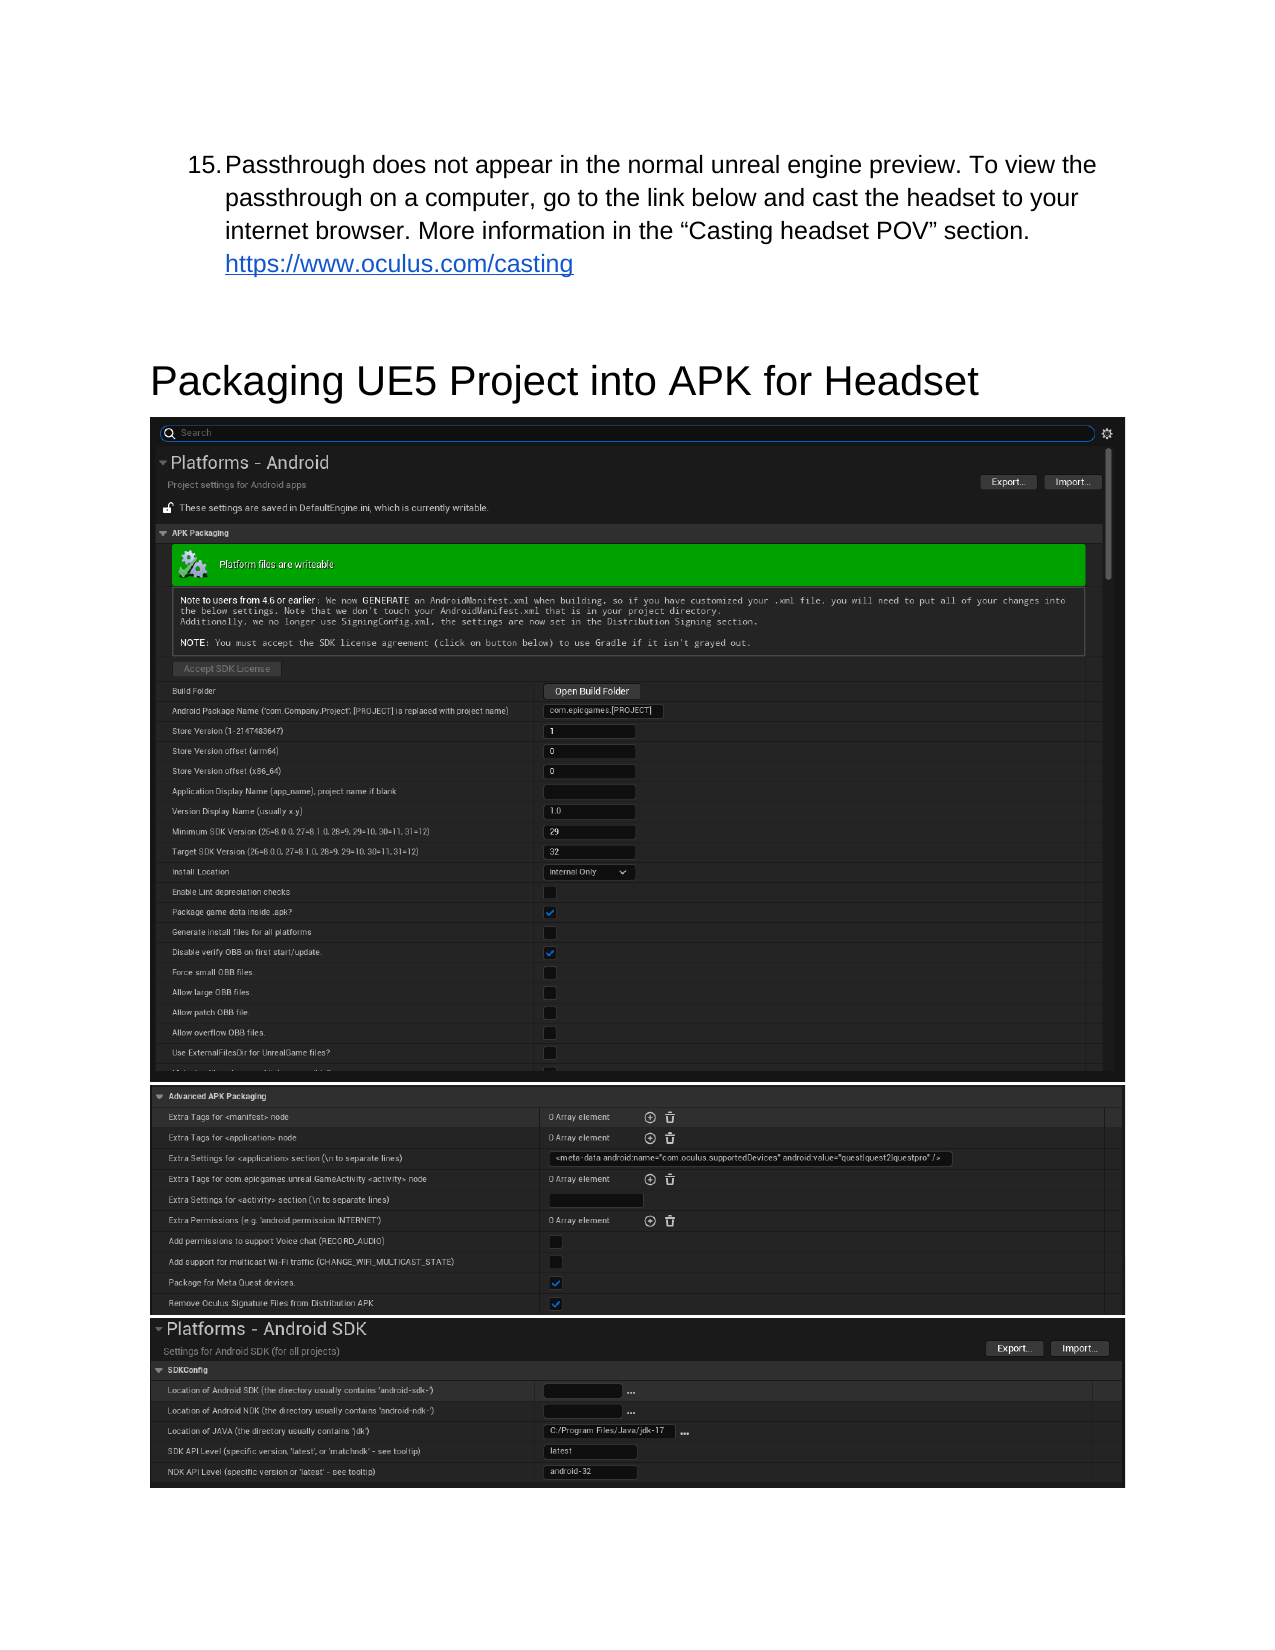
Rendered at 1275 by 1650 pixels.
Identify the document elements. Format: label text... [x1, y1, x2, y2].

picture [150, 417, 1125, 1082]
picture [150, 1085, 1125, 1315]
picture [150, 1318, 1125, 1488]
list Passthrough does not appear in the normal unreal engine preview. To view the passthrough on a computer, go to the link below and cast the headset to your internet browser. More information in the “Casting headset POV” section. [187, 150, 1125, 245]
subtitle Packaging UE5 Project into APK for Headset [150, 357, 1125, 405]
text https://www.oculus.com/casting [225, 249, 1125, 278]
